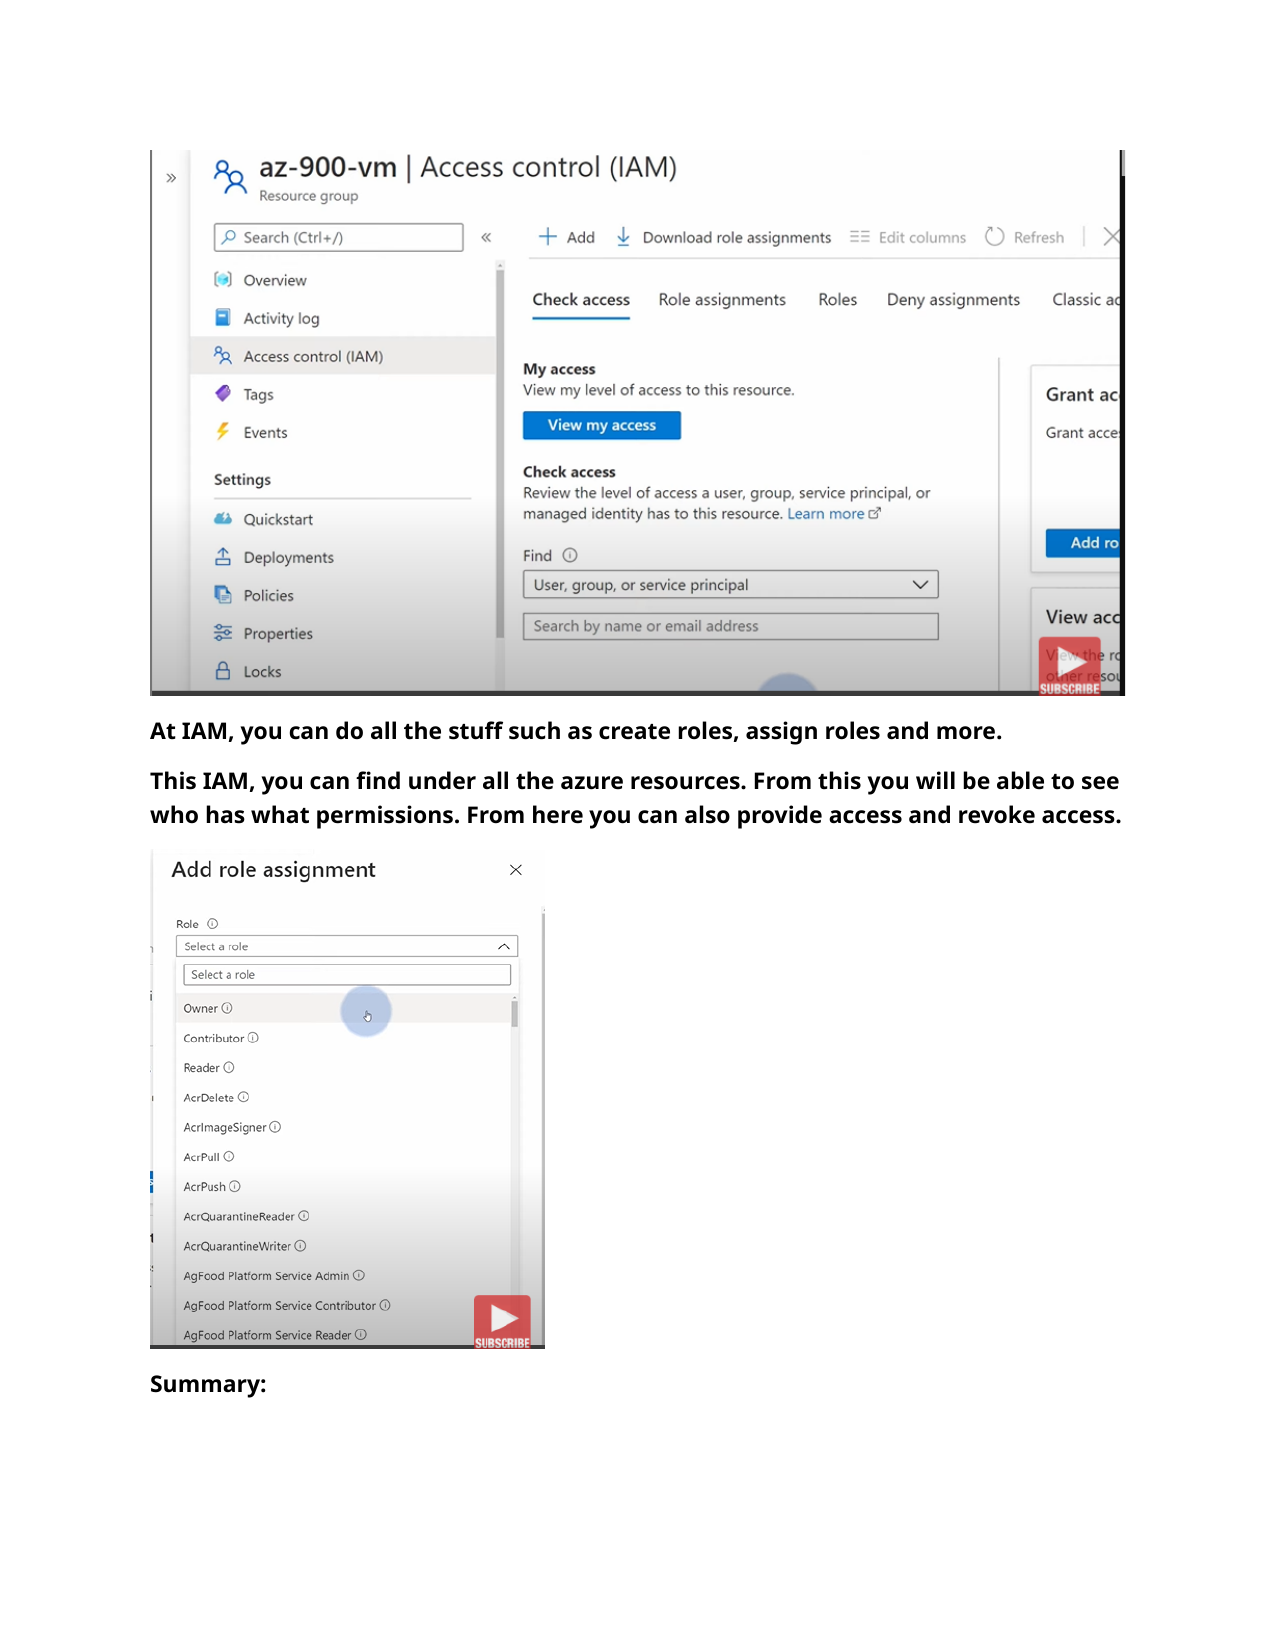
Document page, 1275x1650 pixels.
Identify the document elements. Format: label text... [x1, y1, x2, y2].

picture [150, 849, 545, 1349]
text Summary: [150, 1368, 1125, 1399]
text At IAM, you can do all the stuff such as create roles, assign roles and more. [150, 715, 1125, 746]
text This IAM, you can find under all the azure resources. From this you will be able to see who has what permissions. From here you can also provide access and revoke access. [150, 765, 1125, 830]
picture [150, 150, 1125, 696]
